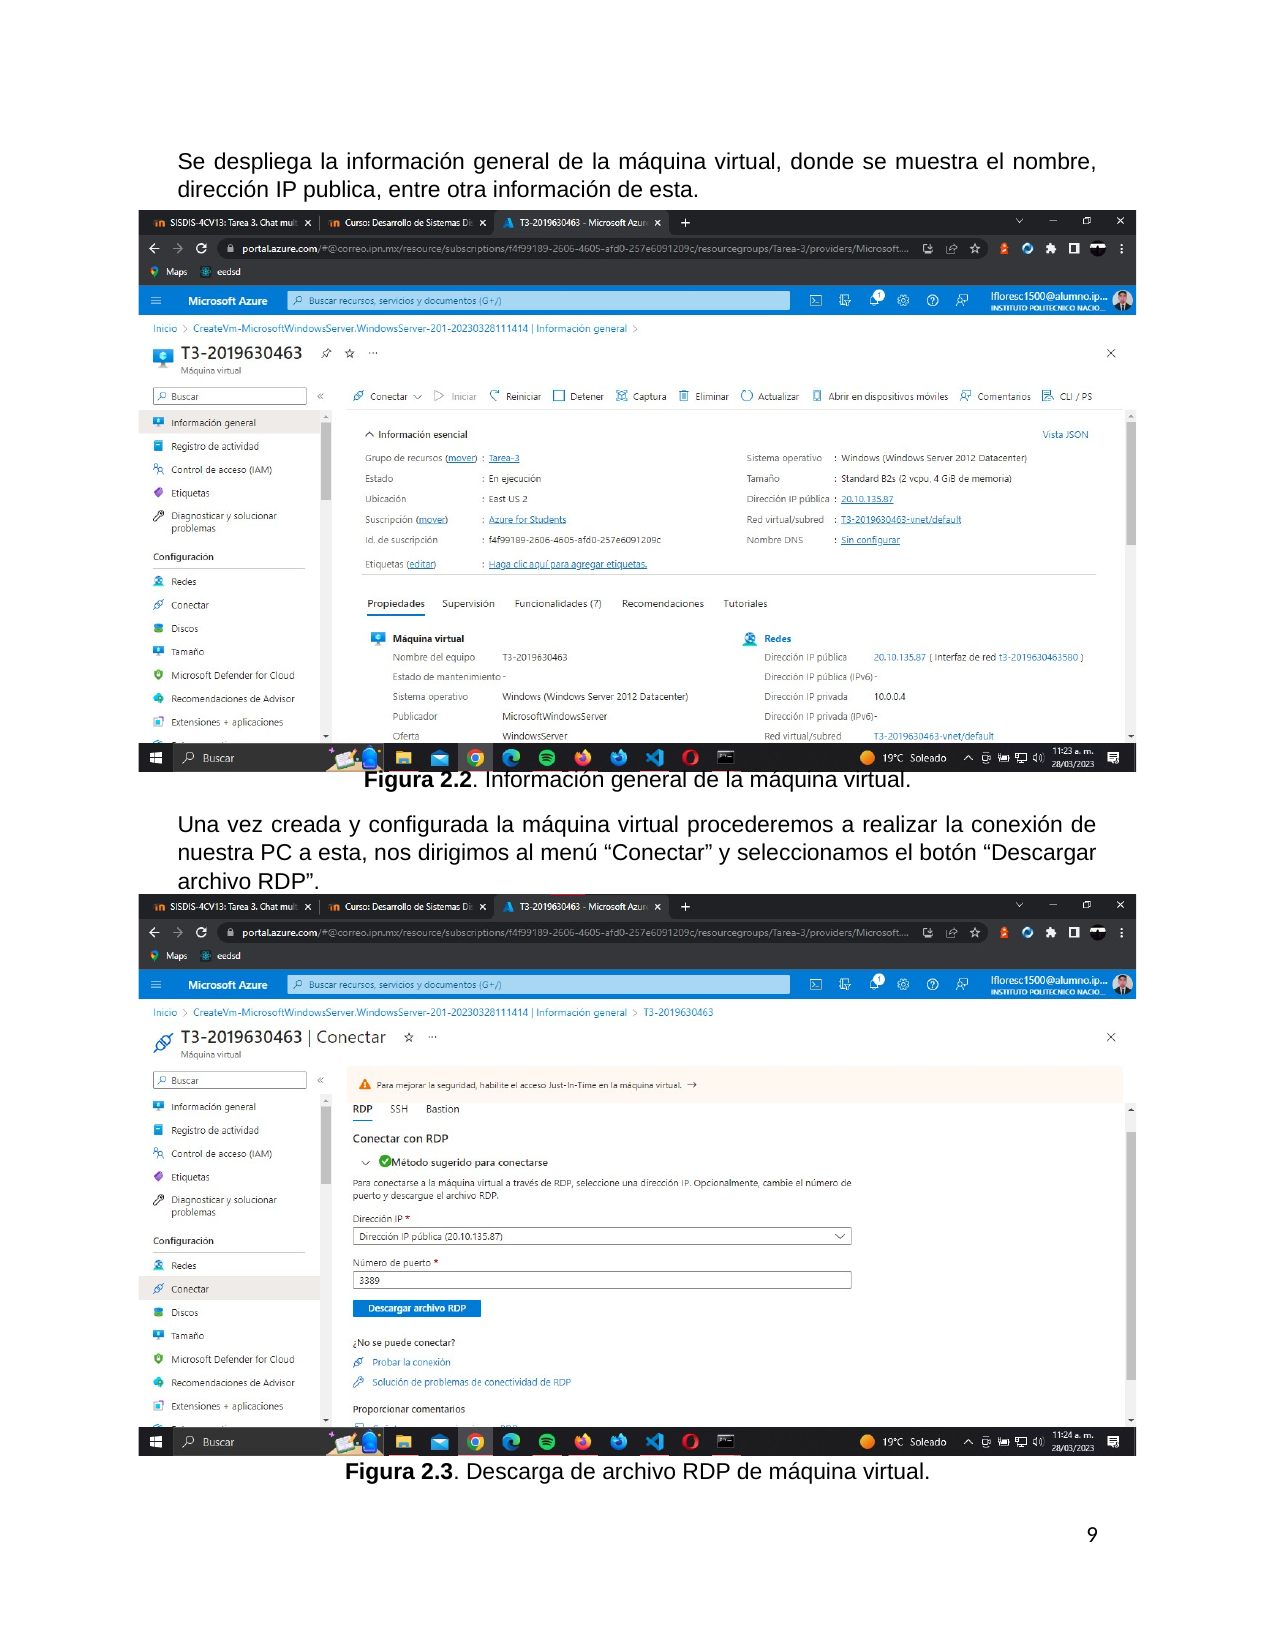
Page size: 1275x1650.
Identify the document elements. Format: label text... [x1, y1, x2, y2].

text Figura 2.2. Información general de la máquina virtual. [177, 766, 1098, 792]
picture [138, 210, 1137, 772]
text Se despliega la información general de la máquina virtual, donde se muestra el nombre, dirección IP publica, entre otra información de esta. [177, 148, 1098, 202]
picture [138, 894, 1137, 1456]
text Figura 2.3. Descarga de archivo RDP de máquina virtual. [177, 1458, 1098, 1484]
text Una vez creada y configurada la máquina virtual procederemos a realizar la conexión de nuestra PC a esta, nos dirigimos al menú “Conectar” y seleccionamos el botón “Descargar archivo RDP”. [177, 811, 1098, 894]
